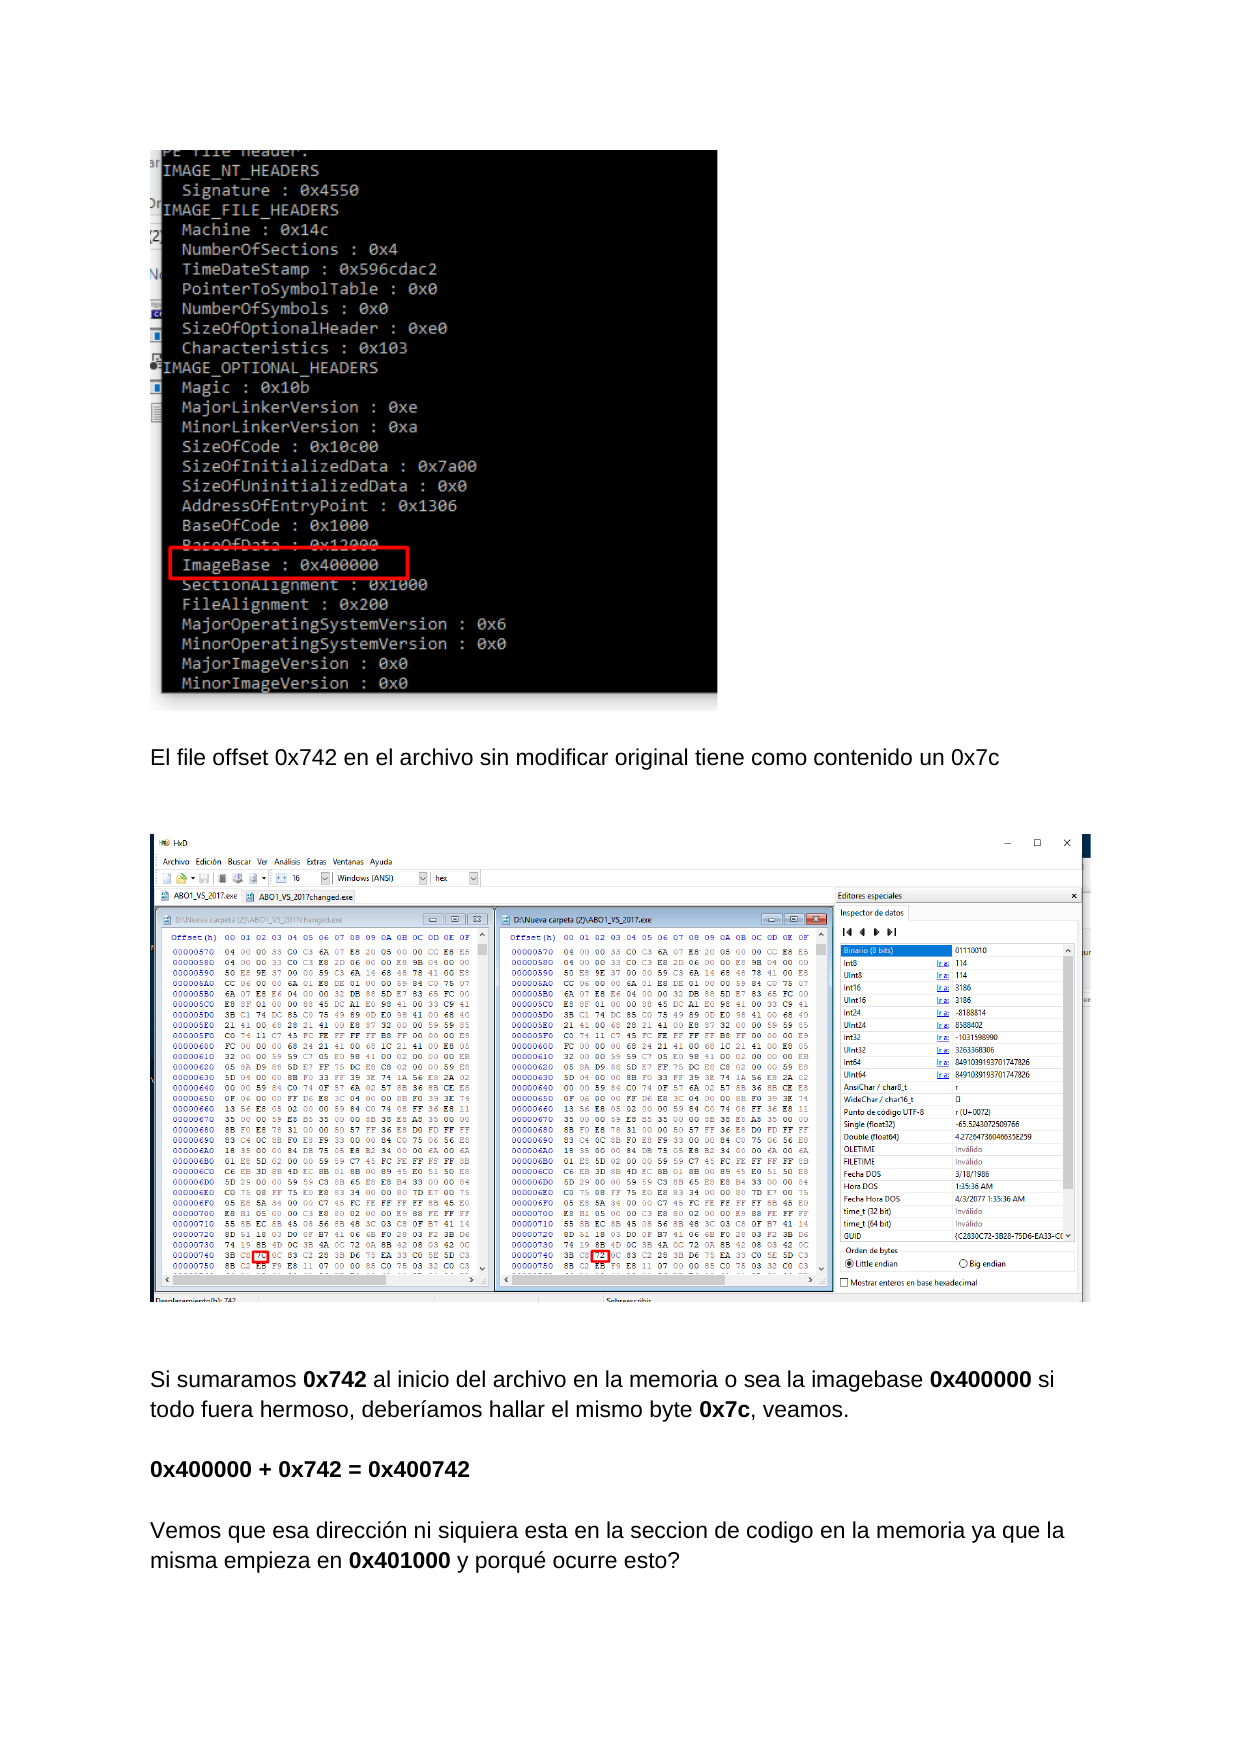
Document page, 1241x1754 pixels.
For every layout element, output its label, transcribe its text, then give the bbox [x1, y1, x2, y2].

text Si sumaramos 0x742 al inicio del archivo en la memoria o sea la imagebase 0x400000 si todo fuera hermoso, deberíamos hallar el mismo byte 0x7c, veamos. [150, 1366, 1090, 1422]
picture [150, 834, 1091, 1302]
text El file offset 0x742 en el archivo sin modificar original tiene como contenido un 0x7c [150, 744, 1090, 771]
text 0x400000 + 0x742 = 0x400742 [150, 1456, 1090, 1483]
text Vemos que esa dirección ni siquiera esta en la seccion de codigo en la memoria ya que la misma empieza en 0x401000 y porqué ocurre esto? [150, 1517, 1090, 1573]
picture [150, 150, 718, 711]
